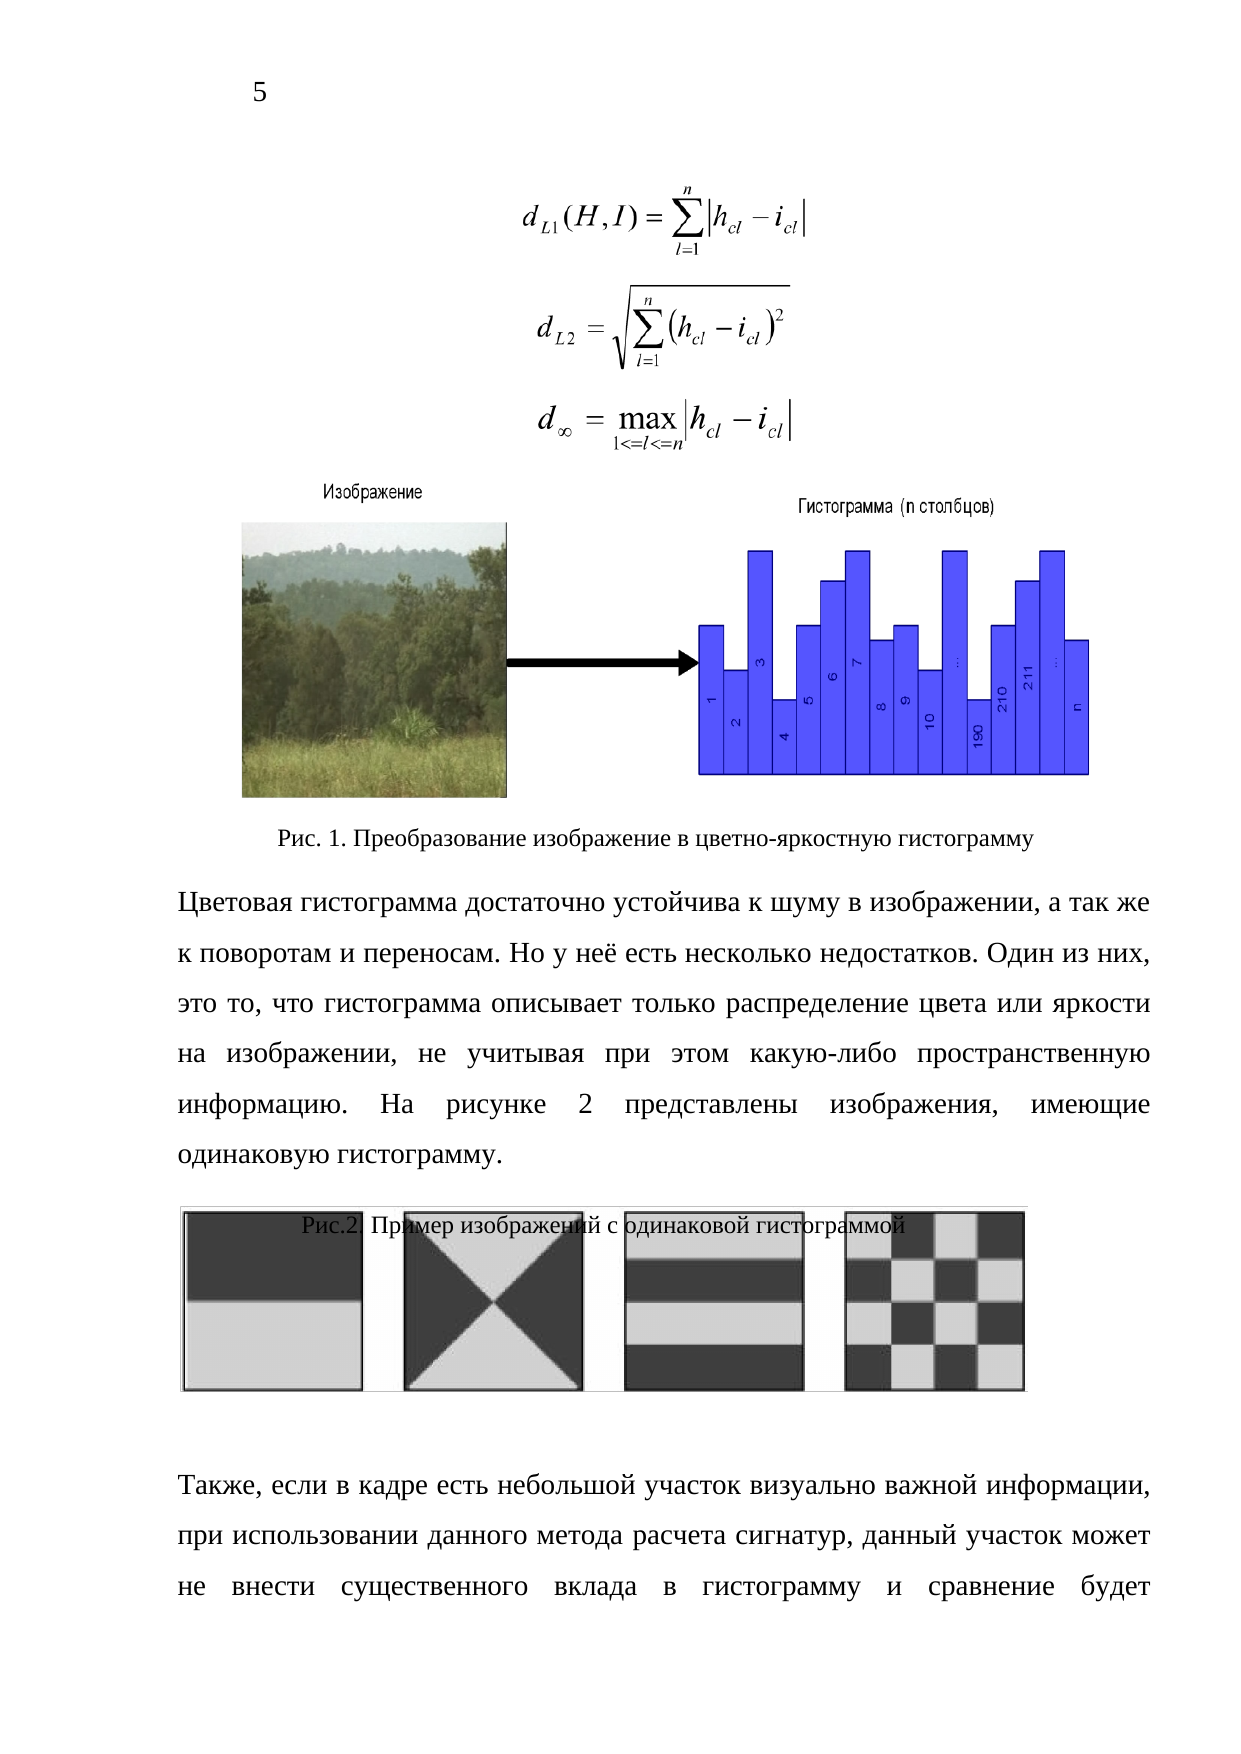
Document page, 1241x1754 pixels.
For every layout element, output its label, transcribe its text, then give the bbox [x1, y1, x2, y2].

text Цветовая гистограмма достаточно устойчива к шуму в изображении, а так же к поворотам и переносам. Но у неё есть несколько недостатков. Один из них, это то, что гистограмма описывает только распределение цвета или яркости на изображении, не учитывая при этом какую-либо пространственную информацию. На рисунке 2 представлены изображения, имеющие одинаковую гистограмму. [177, 815, 1152, 1170]
picture [517, 174, 812, 261]
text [177, 1467, 1152, 1601]
picture [177, 1203, 1030, 1393]
picture [532, 391, 797, 457]
picture [532, 277, 796, 375]
picture [239, 473, 1090, 799]
